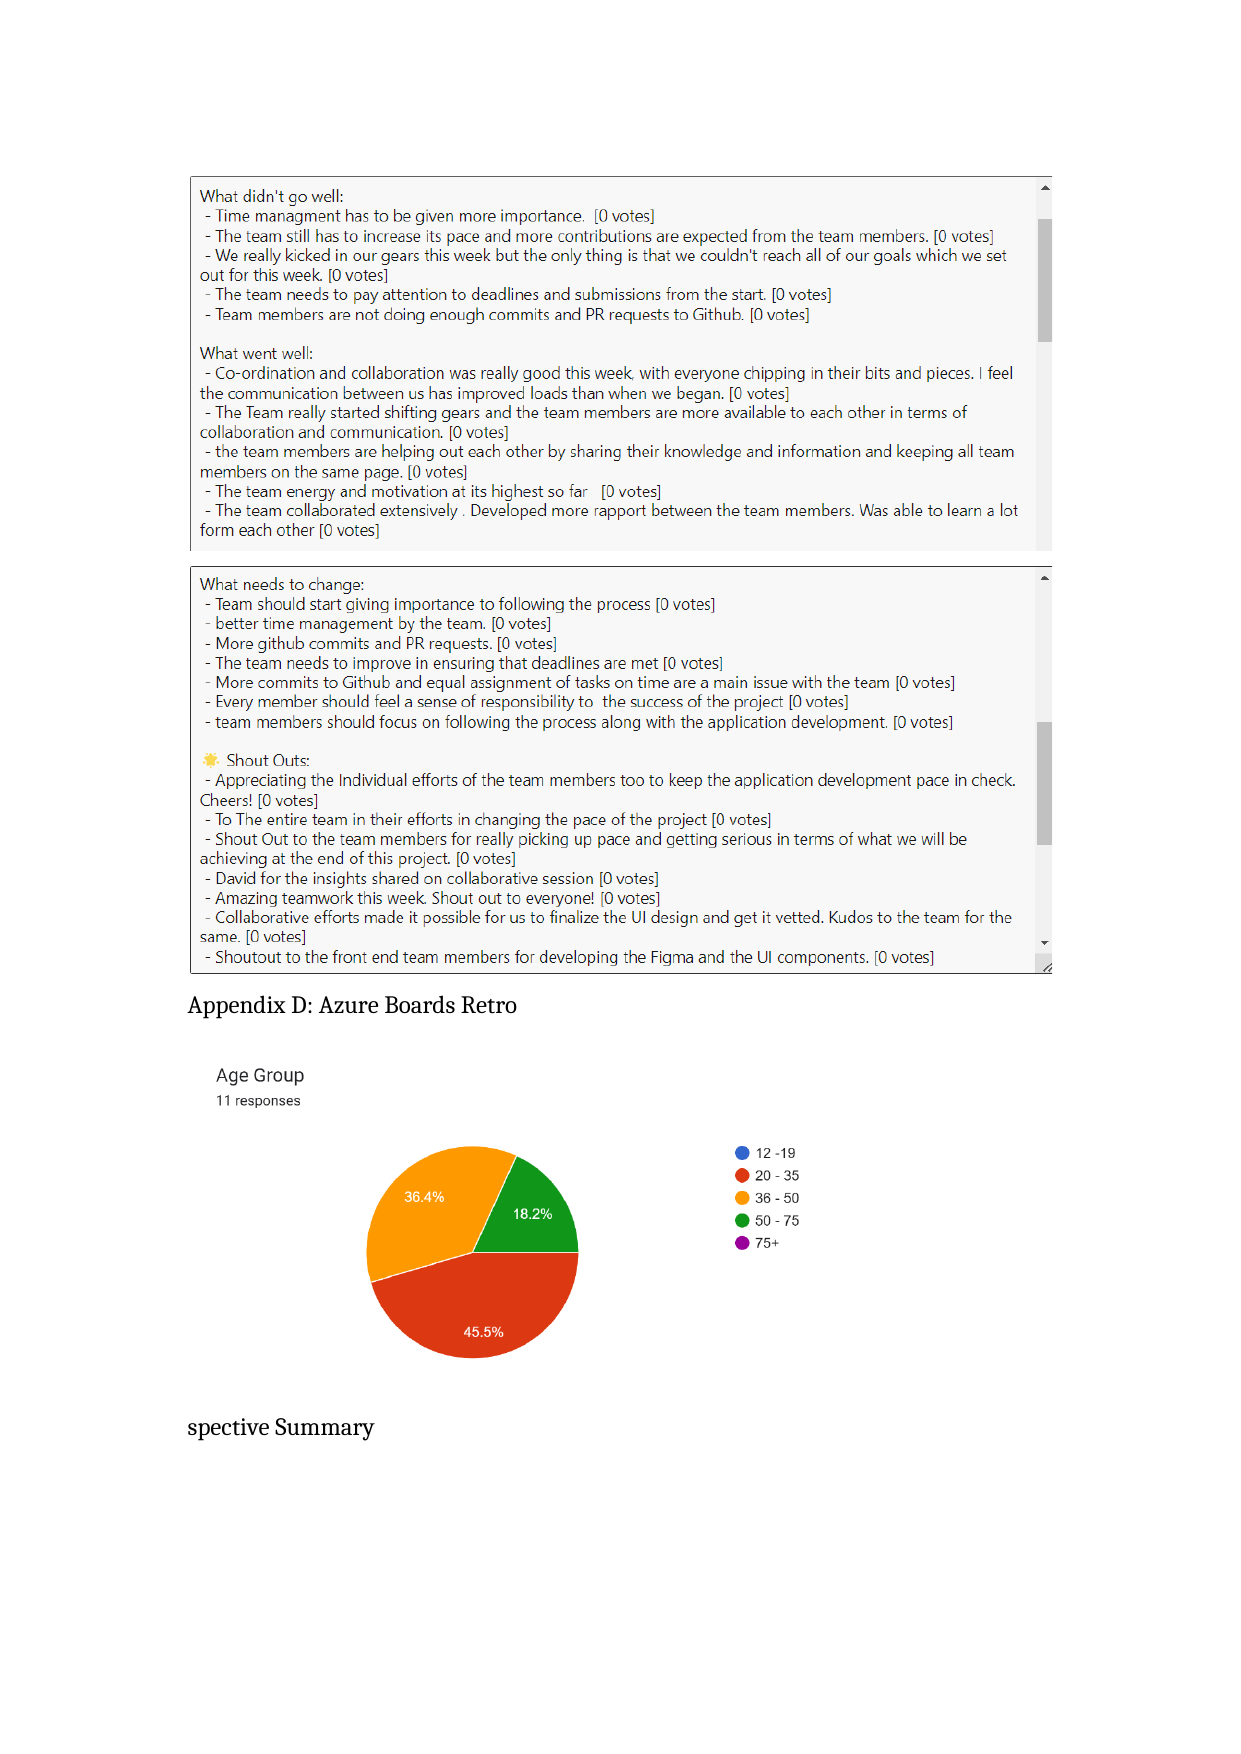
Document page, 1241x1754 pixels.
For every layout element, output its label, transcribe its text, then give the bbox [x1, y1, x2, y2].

text Appendix D: Azure Boards Retrospective Summary [187, 991, 1053, 1034]
picture [187, 174, 1053, 551]
picture [187, 1034, 1053, 1399]
text Appendix D: Azure Boards Retrospective Summary [187, 1399, 1053, 1442]
picture [187, 565, 1053, 977]
